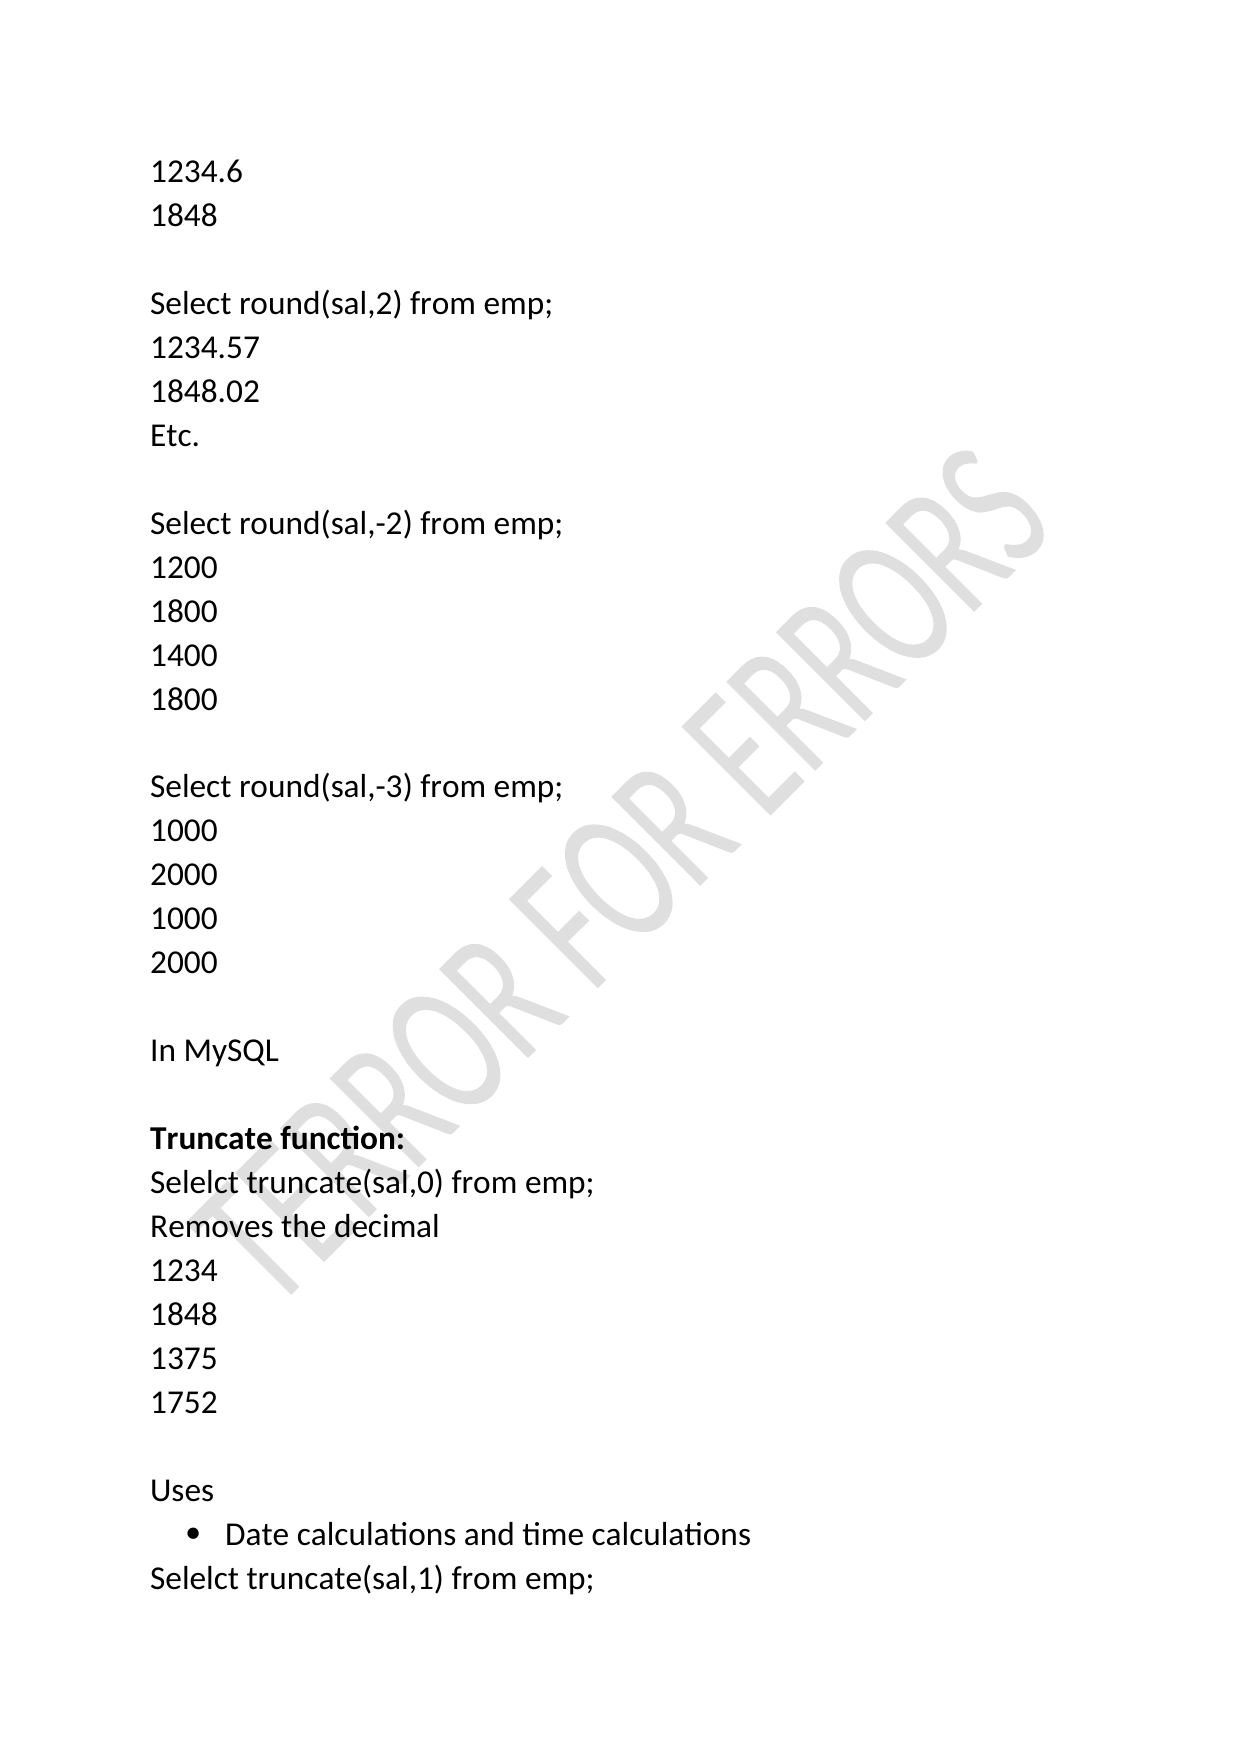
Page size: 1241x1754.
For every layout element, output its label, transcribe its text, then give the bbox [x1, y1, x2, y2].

text 1848 [150, 1293, 1090, 1334]
text Truncate function: [150, 1117, 1090, 1158]
text 1848.02 [150, 370, 1090, 411]
text 1000 [150, 897, 1090, 938]
text 1800 [150, 589, 1090, 630]
text 1400 [150, 633, 1090, 674]
text Selelct truncate(sal,1) from emp; [150, 1557, 1090, 1597]
text 1000 [150, 809, 1090, 850]
text 1375 [150, 1337, 1090, 1378]
text 1234.6 [150, 150, 1090, 191]
text Selelct truncate(sal,0) from emp; [150, 1161, 1090, 1202]
text 1200 [150, 546, 1090, 586]
text 1234 [150, 1249, 1090, 1290]
text Uses [150, 1469, 1090, 1509]
text 1752 [150, 1381, 1090, 1422]
text Select round(sal,2) from emp; [150, 282, 1090, 323]
text Removes the decimal [150, 1205, 1090, 1246]
text 1234.57 [150, 326, 1090, 367]
text Select round(sal,-2) from emp; [150, 502, 1090, 542]
text 1800 [150, 677, 1090, 718]
text Select round(sal,-3) from emp; [150, 765, 1090, 806]
text In MySQL [150, 1029, 1090, 1070]
text 2000 [150, 853, 1090, 894]
list Date calculations and time calculations [187, 1513, 1090, 1553]
text Etc. [150, 414, 1090, 454]
text 1848 [150, 194, 1090, 235]
text 2000 [150, 941, 1090, 982]
